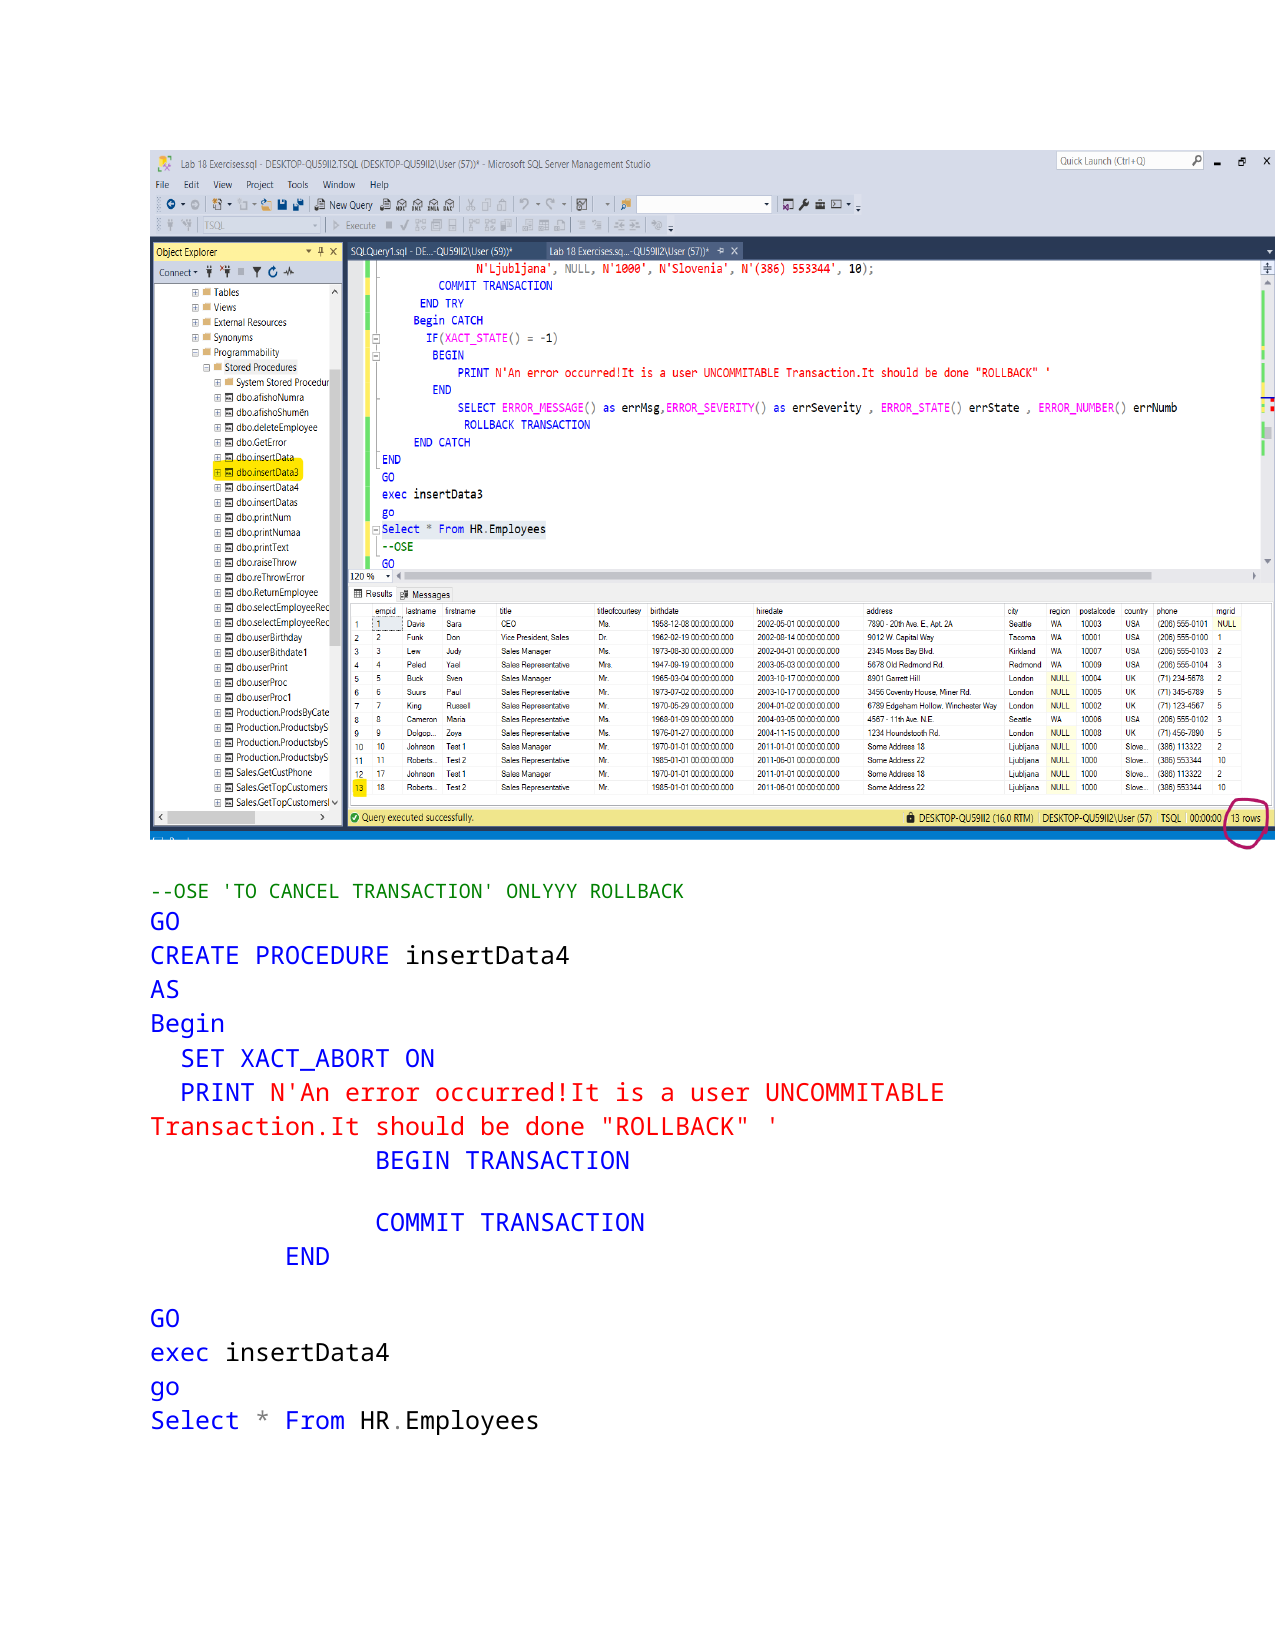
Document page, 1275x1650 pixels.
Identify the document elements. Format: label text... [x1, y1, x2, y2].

text GO [150, 1301, 1125, 1335]
text Select * From HR.Employees [150, 1403, 1125, 1437]
text AS [150, 972, 1125, 1006]
text go [150, 1369, 1125, 1403]
text BEGIN TRANSACTION [150, 1142, 1125, 1176]
text --OSE 'TO CANCEL TRANSACTION' ONLYYY ROLLBACK [150, 877, 1125, 904]
text exec insertData4 [150, 1335, 1125, 1369]
text GO [150, 904, 1125, 938]
text COMMIT TRANSACTION [150, 1204, 1125, 1238]
text CREATE PROCEDURE insertData4 [150, 938, 1125, 972]
text END [150, 1238, 1125, 1273]
text Begin [150, 1006, 1125, 1040]
text SET XACT_ABORT ON [150, 1040, 1125, 1074]
picture [150, 150, 1275, 850]
text PRINT N'An error occurred!It is a user UNCOMMITABLE Transaction.It should be done "ROLLBACK" ' [150, 1074, 1125, 1142]
